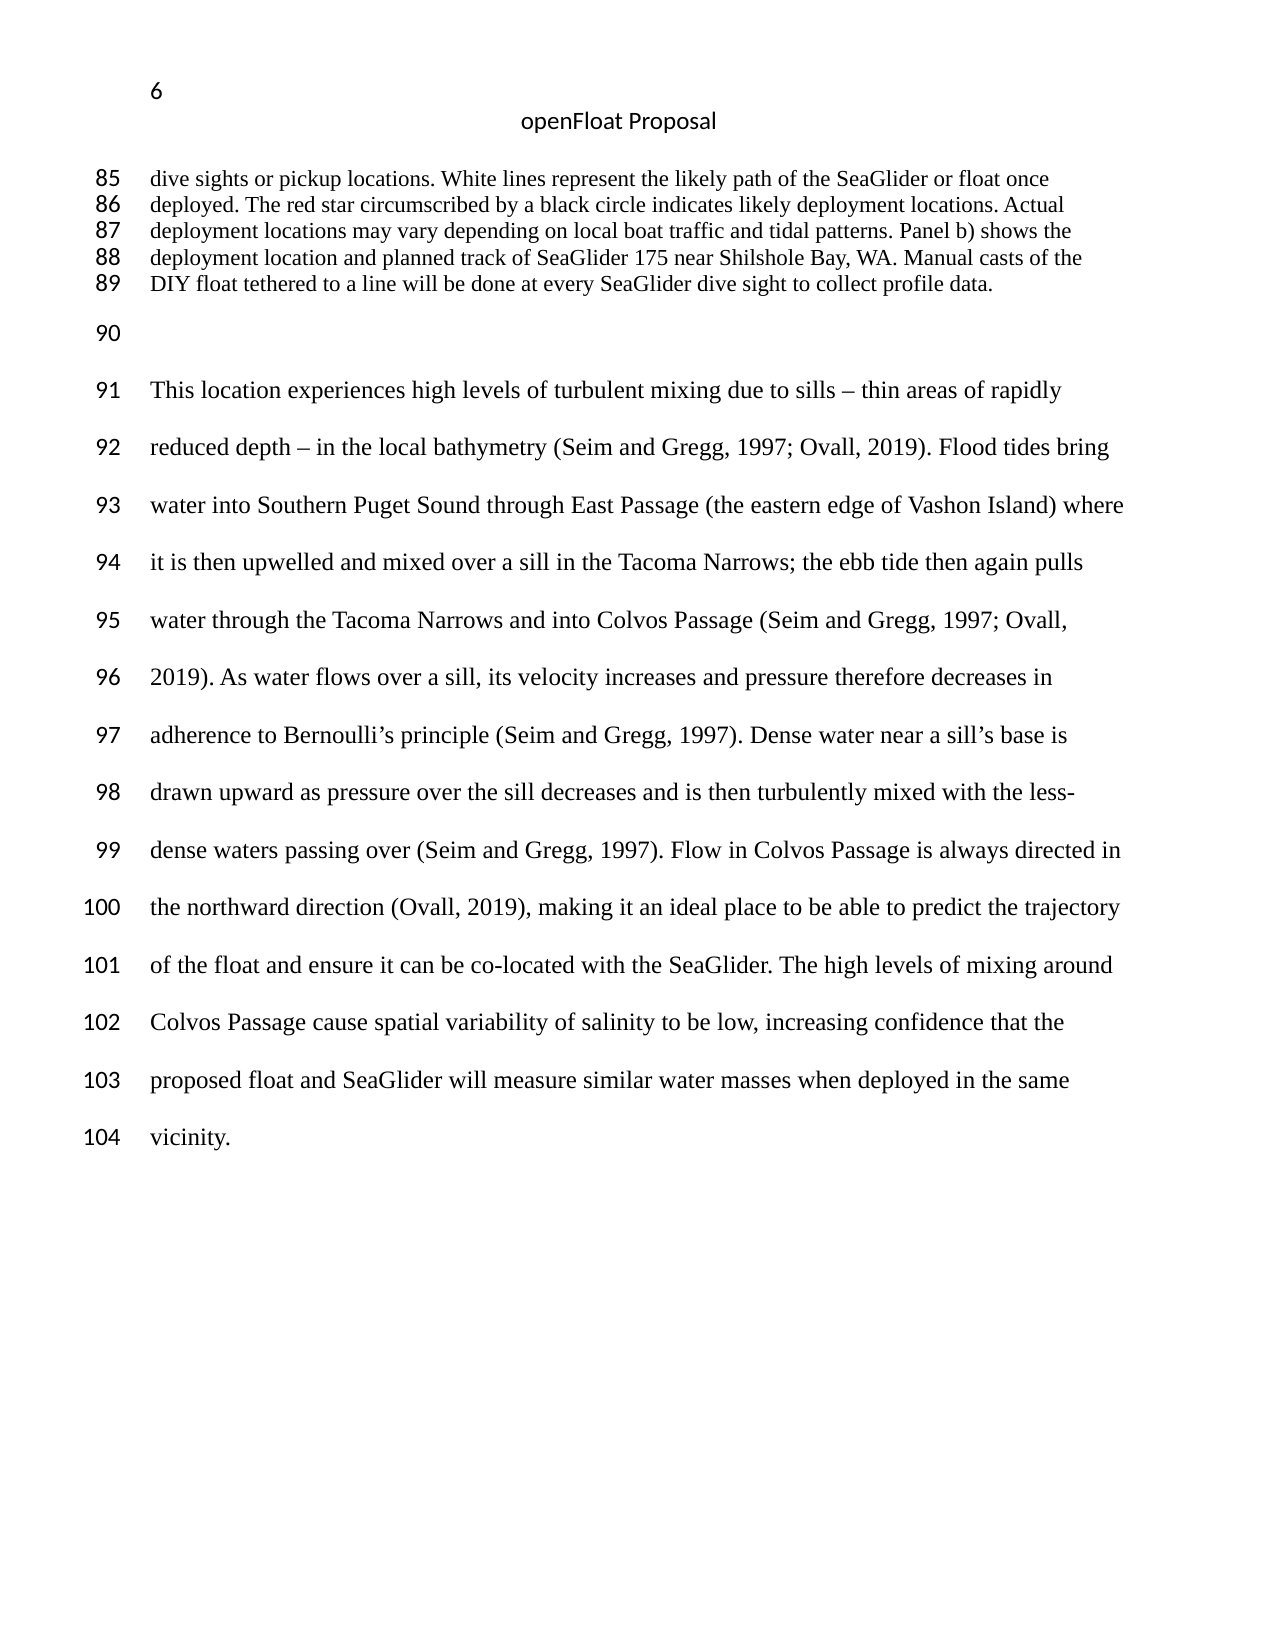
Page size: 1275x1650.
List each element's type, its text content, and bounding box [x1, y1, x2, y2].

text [150, 165, 1125, 297]
text This location experiences high levels of turbulent mixing due to sills – thin areas of rapidly reduced depth – in the local bathymetry (Seim and Gregg, 1997; Ovall, 2019). Flood tides bring water into Southern Puget Sound through East Passage (the eastern edge of Vashon Island) where it is then upwelled and mixed over a sill in the Tacoma Narrows; the ebb tide then again pulls water through the Tacoma Narrows and into Colvos Passage (Seim and Gregg, 1997; Ovall, 2019). As water flows over a sill, its velocity increases and pressure therefore decreases in adherence to Bernoulli’s principle (Seim and Gregg, 1997). Dense water near a sill’s base is drawn upward as pressure over the sill decreases and is then turbulently mixed with the less-dense waters passing over (Seim and Gregg, 1997). Flow in Colvos Passage is always directed in the northward direction (Ovall, 2019), making it an ideal place to be able to predict the trajectory of the float and ensure it can be co-located with the SeaGlider. The high levels of mixing around Colvos Passage cause spatial variability of salinity to be low, increasing confidence that the proposed float and SeaGlider will measure similar water masses when deployed in the same vicinity. [150, 375, 1125, 1151]
